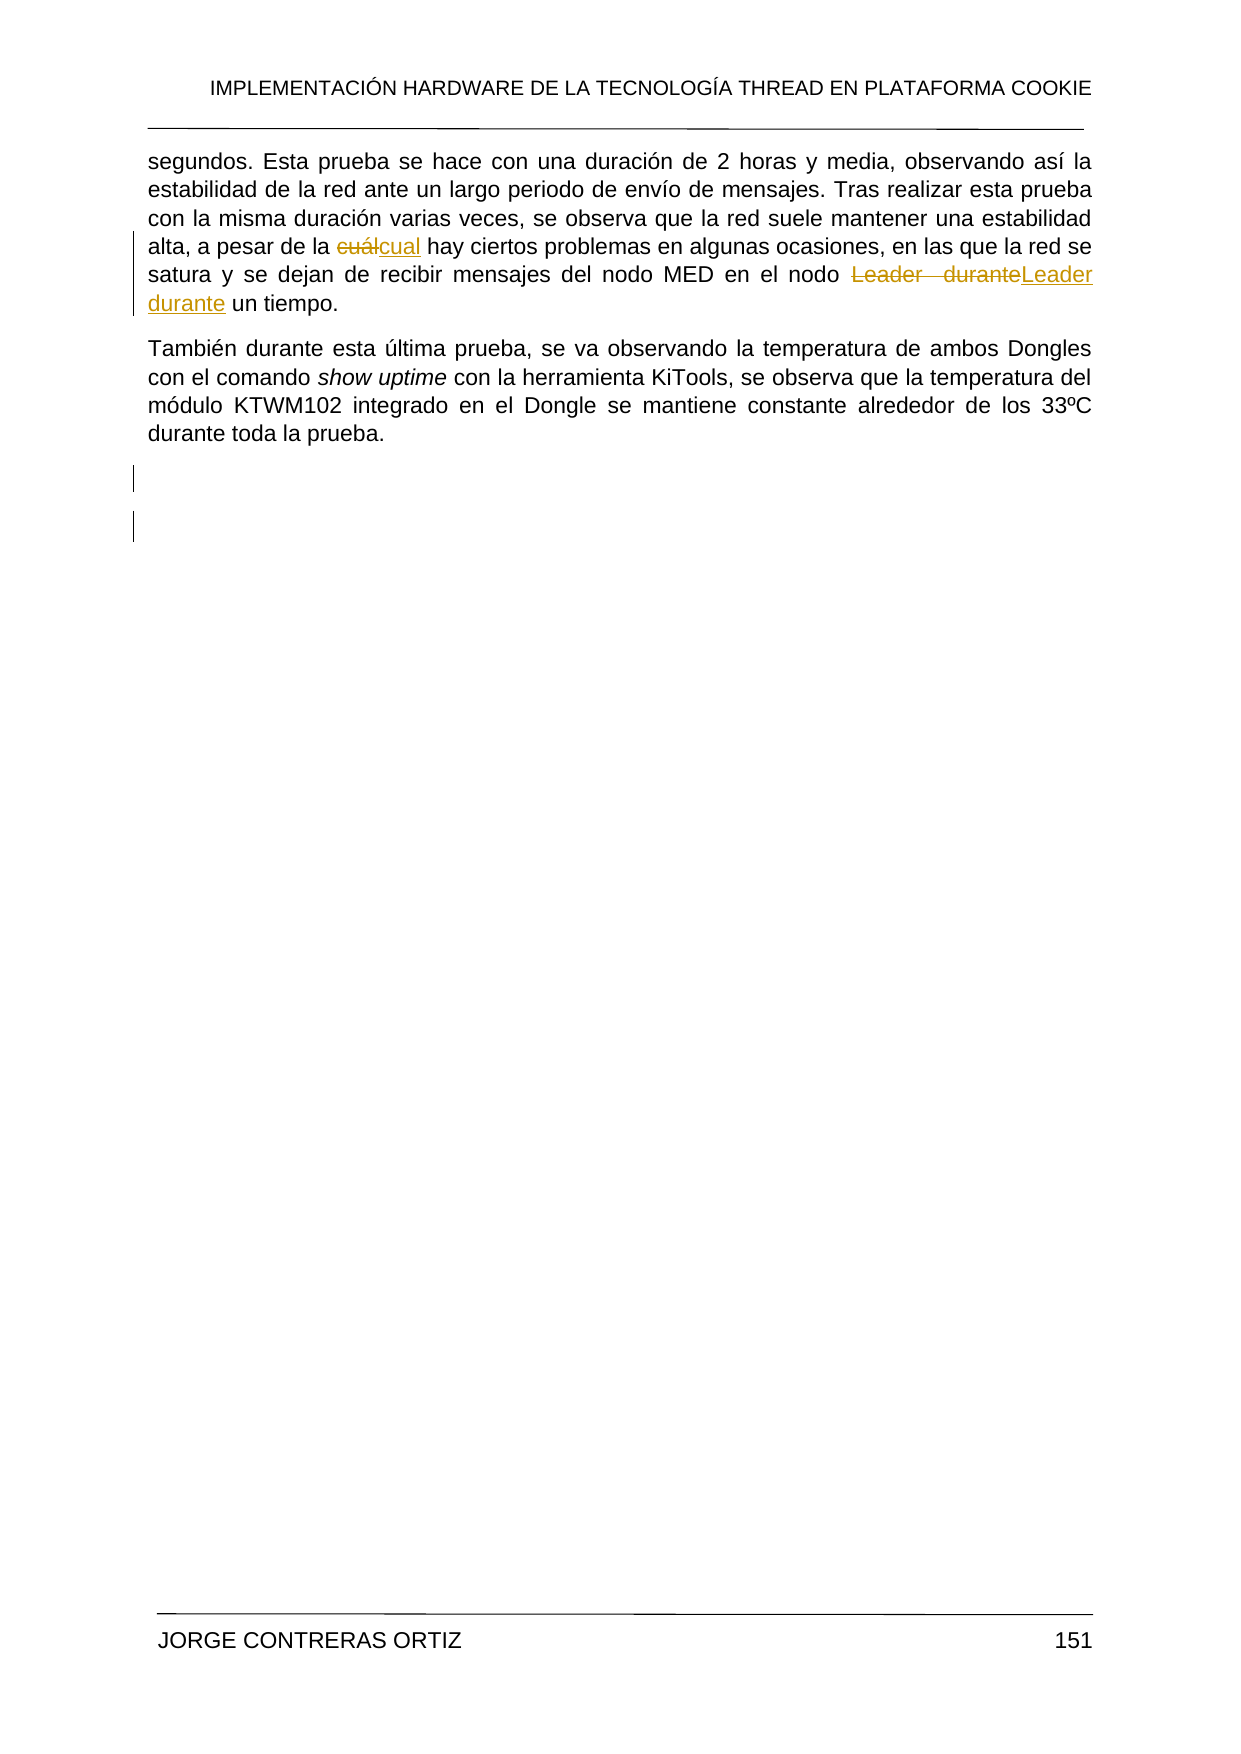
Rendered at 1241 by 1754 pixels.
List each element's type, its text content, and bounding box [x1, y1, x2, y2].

text También durante esta última prueba, se va observando la temperatura de ambos Dongles con el comando show uptime con la herramienta KiTools, se observa que la temperatura del módulo KTWM102 integrado en el Dongle se mantiene constante alrededor de los 33ºC durante toda la prueba. [148, 335, 1092, 447]
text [148, 148, 1092, 316]
